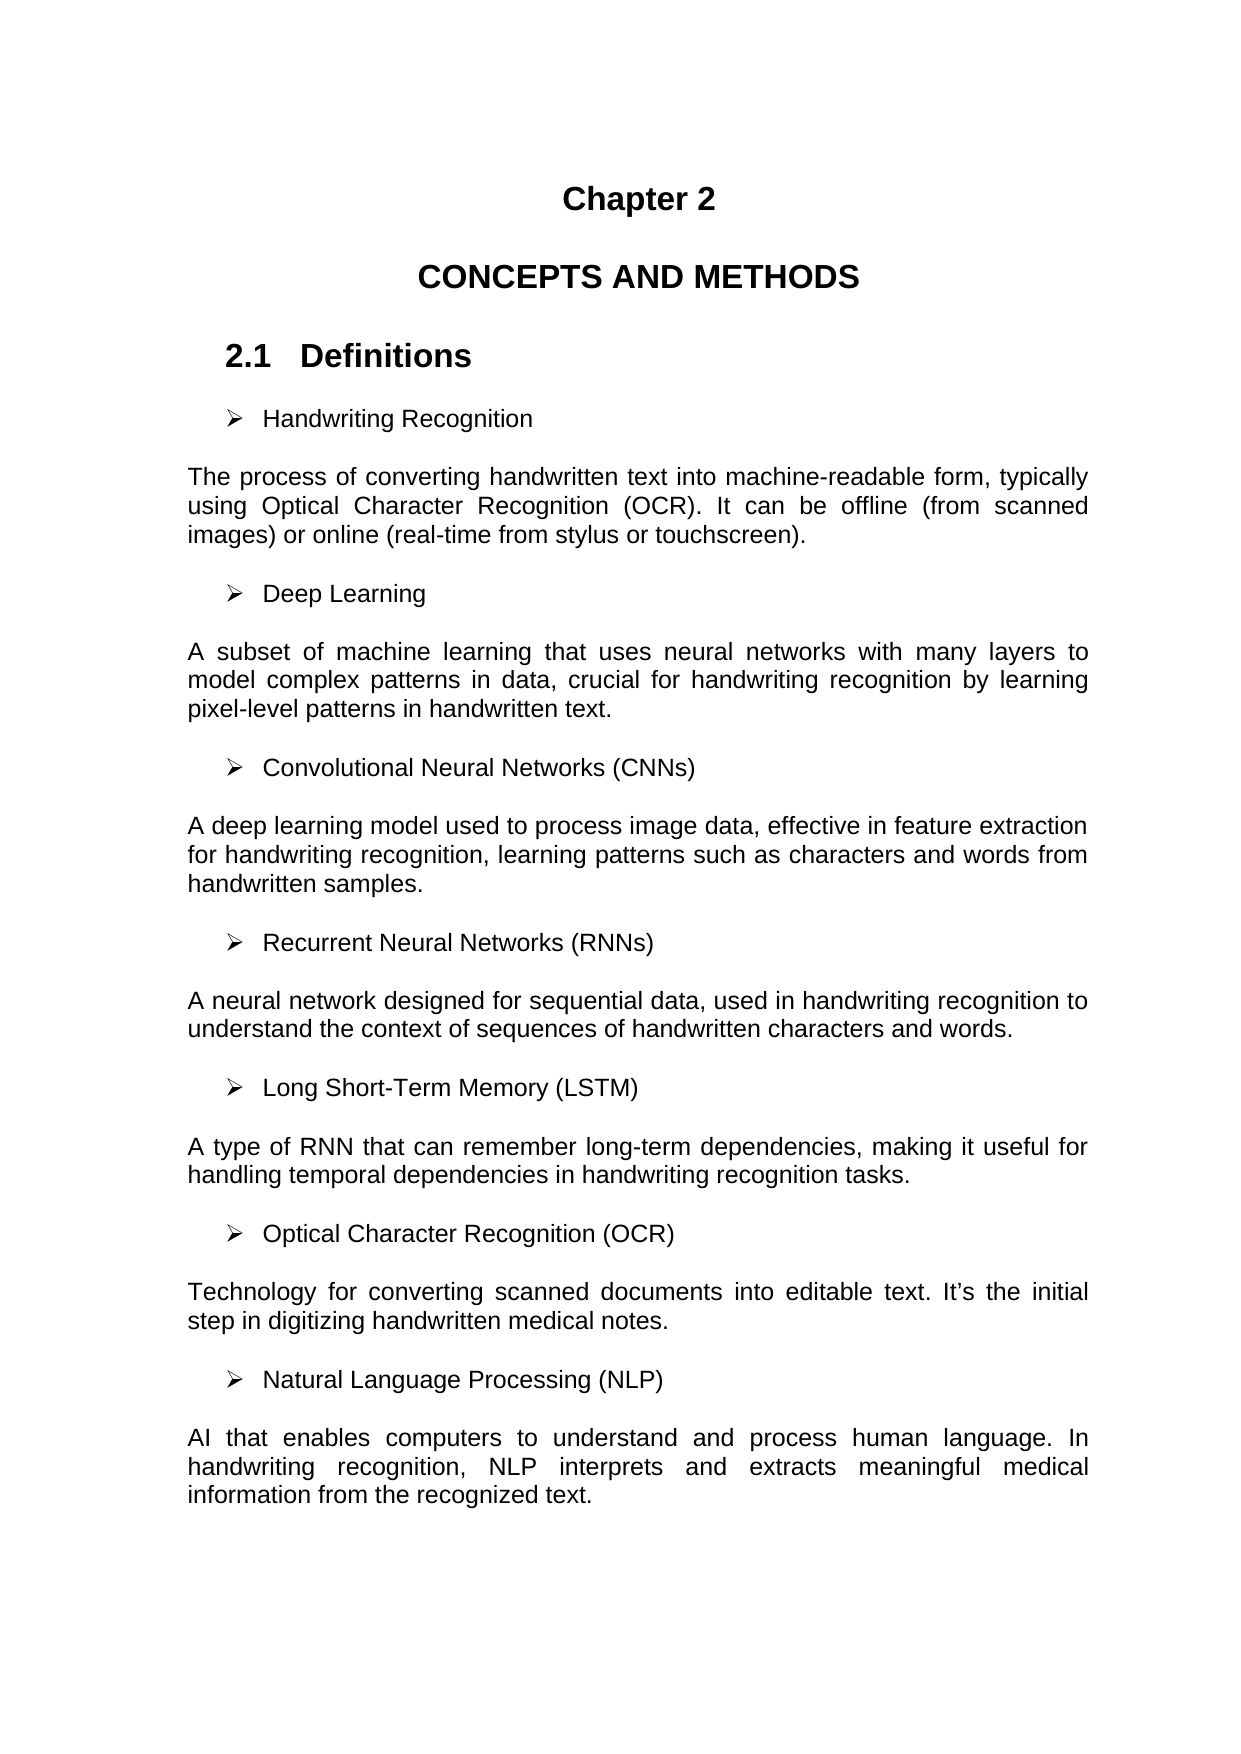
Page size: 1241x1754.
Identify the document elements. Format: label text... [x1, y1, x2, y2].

text A deep learning model used to process image data, effective in feature extraction for handwriting recognition, learning patterns such as characters and words from handwritten samples. [187, 782, 1090, 897]
list Handwriting Recognition [225, 404, 1090, 433]
list Deep Learning [225, 578, 1090, 607]
text AI that enables computers to understand and process human language. In handwriting recognition, NLP interprets and extracts meaningful medical information from the recognized text. [187, 1394, 1090, 1509]
text Technology for converting scanned documents into editable text. It’s the initial step in digitizing handwritten medical notes. [187, 1248, 1090, 1335]
text CONCEPTS AND METHODS [187, 257, 1090, 296]
text A subset of machine learning that uses neural networks with many layers to model complex patterns in data, crucial for handwriting recognition by learning pixel-level patterns in handwritten text. [187, 608, 1090, 723]
list Natural Language Processing (NLP) [225, 1365, 1090, 1393]
text A neural network designed for sequential data, used in handwriting recognition to understand the context of sequences of handwritten characters and words. [187, 957, 1090, 1043]
list Recurrent Neural Networks (RNNs) [225, 927, 1090, 956]
text Chapter 2 [187, 179, 1090, 218]
list Convolutional Neural Networks (CNNs) [225, 753, 1090, 782]
list Optical Character Recognition (OCR) [225, 1219, 1090, 1248]
list Long Short-Term Memory (LSTM) [225, 1073, 1090, 1102]
text The process of converting handwritten text into machine-readable form, typically using Optical Character Recognition (OCR). It can be offline (from scanned images) or online (real-time from stylus or touchscreen). [187, 433, 1090, 548]
list Definitions [225, 336, 1090, 374]
text A type of RNN that can remember long-term dependencies, making it useful for handling temporal dependencies in handwriting recognition tasks. [187, 1103, 1090, 1189]
